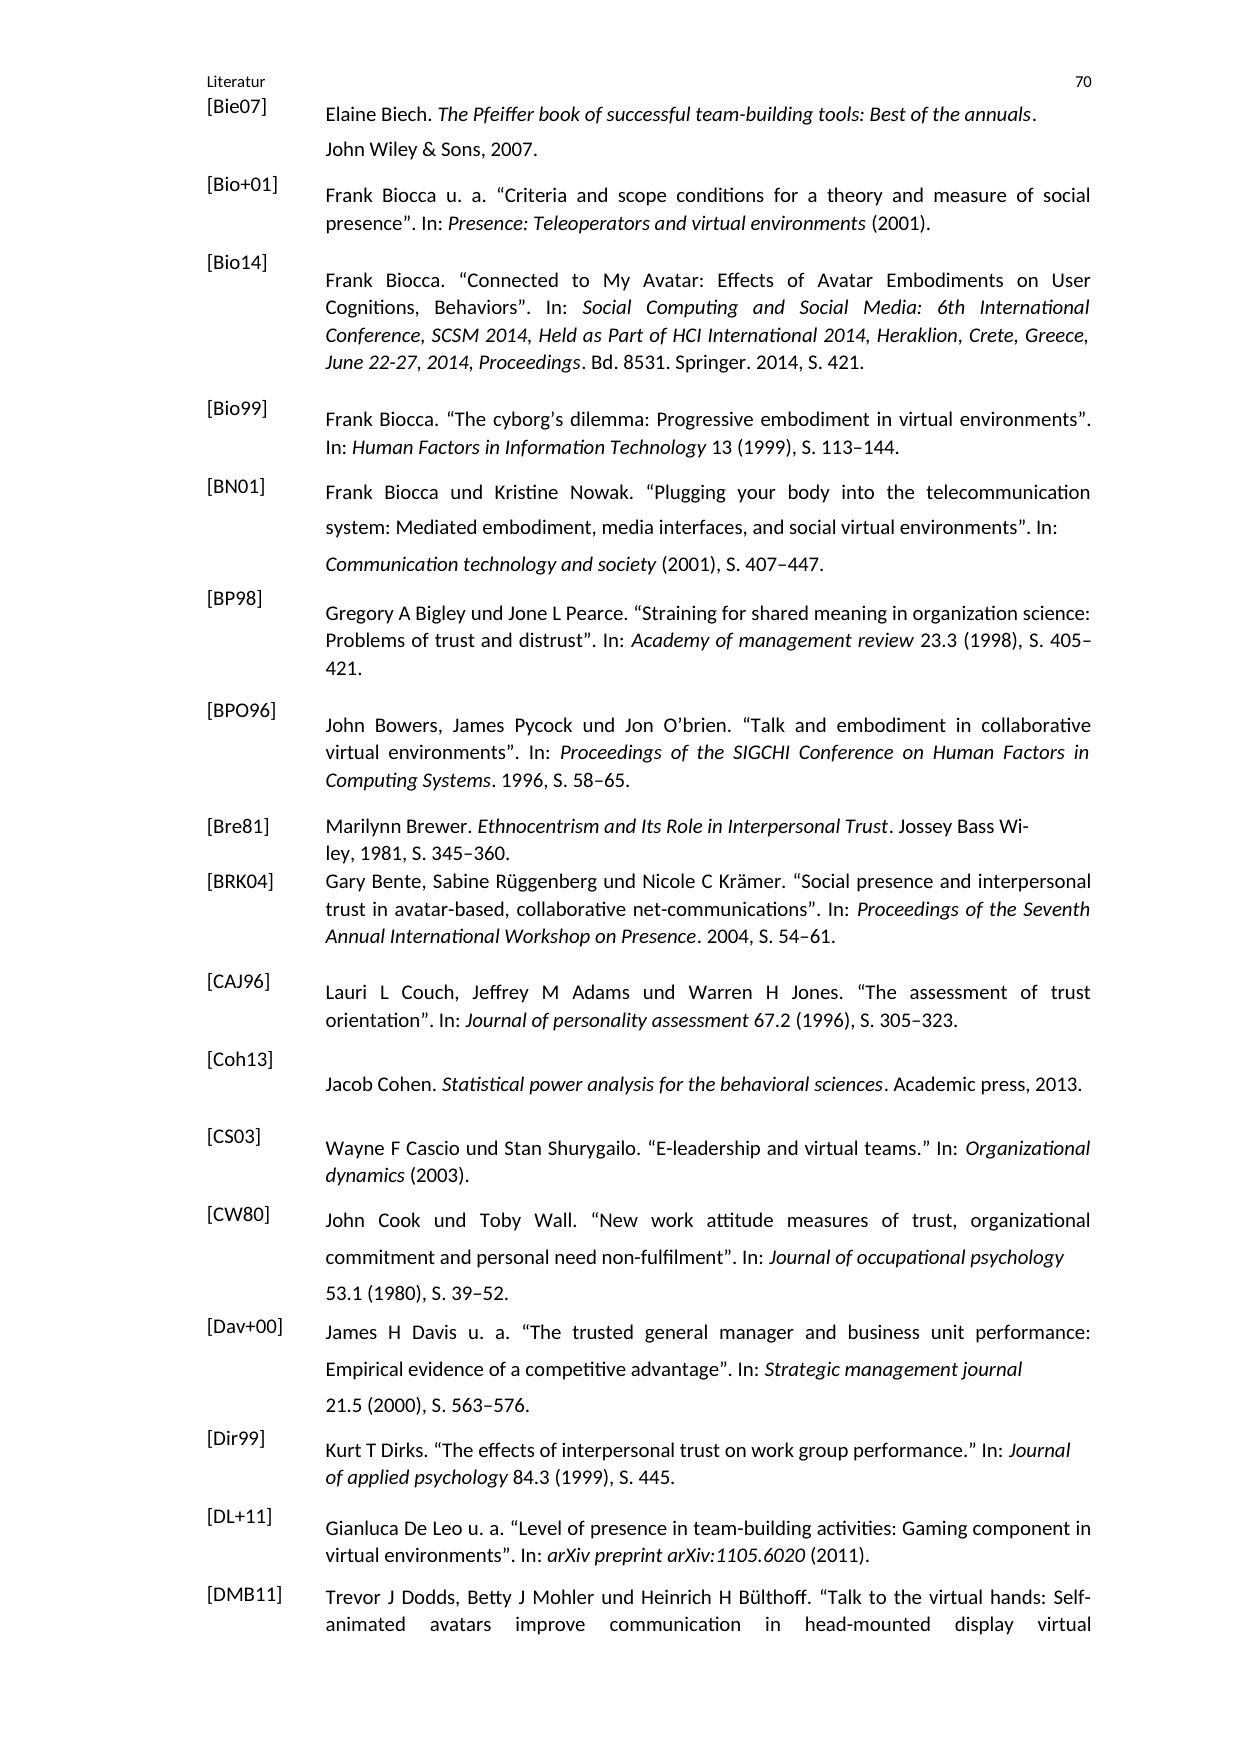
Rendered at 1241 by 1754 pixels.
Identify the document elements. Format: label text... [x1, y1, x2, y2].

table_cell Frank Biocca. “The cyborg’s dilemma: Progressive embodiment in virtual environments”. In: Human Factors in Information Technology 13 (1999), S. 113–144. [325, 395, 1092, 473]
table_header Gary Bente, Sabine Rüggenberg und Nicole C Krämer. “Social presence and interpersonal trust in avatar-based, collaborative net-communications”. In: Proceedings of the Seventh Annual International Workshop on Presence. 2004, S. 54–61. [325, 868, 1092, 968]
table_cell Frank Biocca u. a. “Criteria and scope conditions for a theory and measure of social presence”. In: Presence: Teleoperators and virtual environments (2001). [325, 171, 1092, 249]
table_cell [CS03] [207, 1124, 325, 1201]
table_cell [BP98] [207, 585, 325, 697]
table_cell [Bre81] [207, 809, 325, 840]
table_cell Elaine Biech. The Pfeiffer book of successful team-building tools: Best of the annuals. John Wiley & Sons, 2007. [325, 93, 1092, 171]
table_cell James H Davis u. a. “The trusted general manager and business unit performance: Empirical evidence of a competitive advantage”. In: Strategic management journal 21.5 (2000), S. 563–576. [325, 1314, 1092, 1426]
table_cell [BPO96] [207, 697, 325, 809]
table_cell [Bie07] [207, 93, 325, 171]
table_cell [CW80] [207, 1201, 325, 1313]
table_cell [DL+11] [207, 1504, 325, 1581]
table_cell Lauri L Couch, Jeffrey M Adams und Warren H Jones. “The assessment of trust orientation”. In: Journal of personality assessment 67.2 (1996), S. 305–323. [325, 968, 1092, 1046]
table_cell Gianluca De Leo u. a. “Level of presence in team-building activities: Gaming component in virtual environments”. In: arXiv preprint arXiv:1105.6020 (2011). [325, 1504, 1092, 1581]
table_cell [Bio99] [207, 395, 325, 473]
table_cell [Dav+00] [207, 1314, 325, 1426]
table_cell [Coh13] [207, 1046, 325, 1124]
table_cell Jacob Cohen. Statistical power analysis for the behavioral sciences. Academic press, 2013. [325, 1046, 1092, 1124]
table_cell [Bio+01] [207, 171, 325, 249]
table_cell [Bio14] [207, 249, 325, 395]
table_cell Frank Biocca. “Connected to My Avatar: Effects of Avatar Embodiments on User Cognitions, Behaviors”. In: Social Computing and Social Media: 6th International Conference, SCSM 2014, Held as Part of HCI International 2014, Heraklion, Crete, Greece, June 22-27, 2014, Proceedings. Bd. 8531. Springer. 2014, S. 421. [325, 249, 1092, 395]
table_cell [DMB11] [207, 1581, 325, 1640]
table_cell [Dir99] [207, 1426, 325, 1503]
table_cell Frank Biocca und Kristine Nowak. “Plugging your body into the telecommunication system: Mediated embodiment, media interfaces, and social virtual environments”. In: Communication technology and society (2001), S. 407–447. [325, 473, 1092, 585]
table_cell Gregory A Bigley und Jone L Pearce. “Straining for shared meaning in organization science: Problems of trust and distrust”. In: Academy of management review 23.3 (1998), S. 405–421. [325, 585, 1092, 697]
table_cell [CAJ96] [207, 968, 325, 1046]
table_cell Wayne F Cascio und Stan Shurygailo. “E-leadership and virtual teams.” In: Organizational dynamics (2003). [325, 1124, 1092, 1201]
text ley, 1981, S. 345–360. [325, 840, 1110, 866]
table_header [BRK04] [207, 868, 325, 968]
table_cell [325, 1581, 1092, 1640]
table_cell John Cook und Toby Wall. “New work attitude measures of trust, organizational commitment and personal need non-fulfilment”. In: Journal of occupational psychology 53.1 (1980), S. 39–52. [325, 1201, 1092, 1313]
table_cell Kurt T Dirks. “The effects of interpersonal trust on work group performance.” In: Journal of applied psychology 84.3 (1999), S. 445. [325, 1426, 1092, 1503]
table_cell John Bowers, James Pycock und Jon O’brien. “Talk and embodiment in collaborative virtual environments”. In: Proceedings of the SIGCHI Conference on Human Factors in Computing Systems. 1996, S. 58–65. [325, 697, 1092, 809]
table_cell Marilynn Brewer. Ethnocentrism and Its Role in Interpersonal Trust. Jossey Bass Wi- [325, 809, 1092, 840]
table_cell [BN01] [207, 473, 325, 585]
